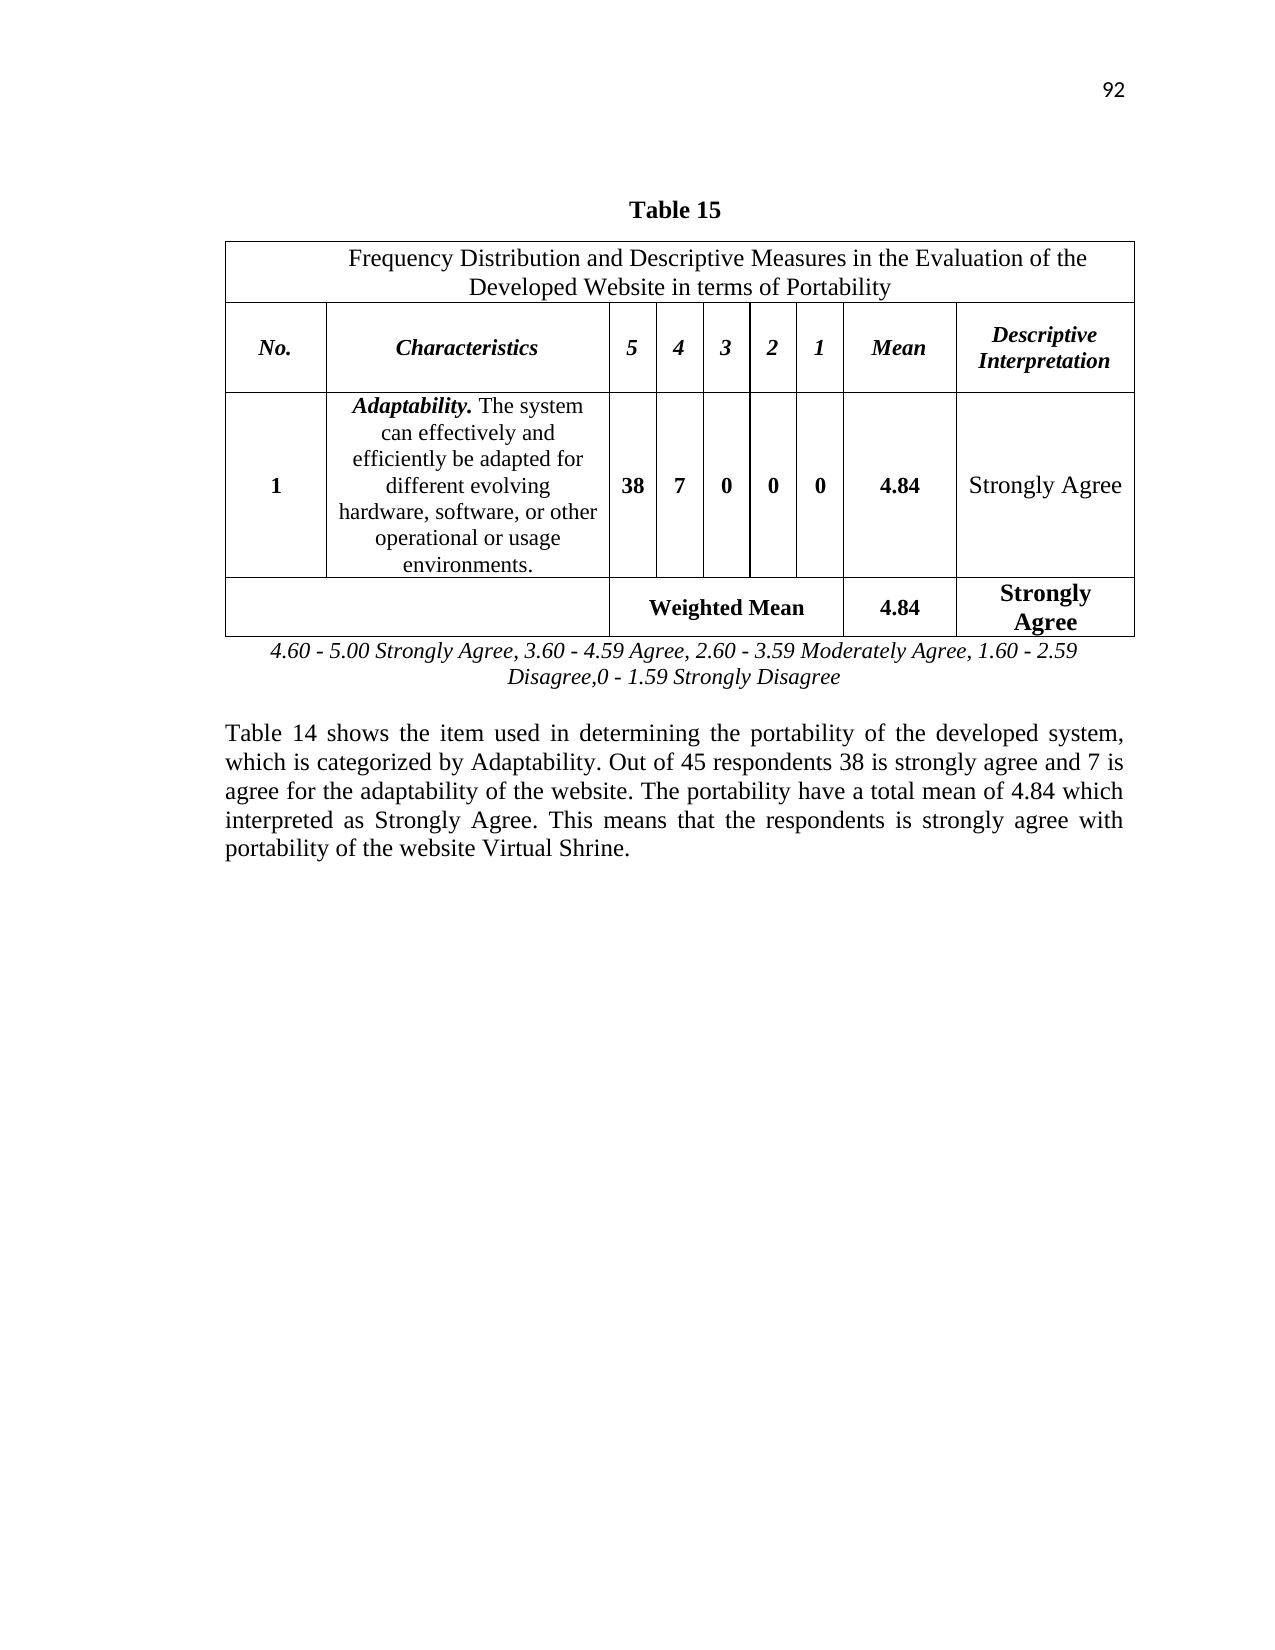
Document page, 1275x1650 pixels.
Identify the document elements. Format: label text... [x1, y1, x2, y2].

table_cell 4 [657, 303, 703, 392]
table_cell Characteristics [327, 303, 609, 392]
table_cell 38 [610, 393, 656, 577]
table_cell 2 [751, 303, 796, 392]
table_cell 0 [704, 393, 749, 577]
table_cell 0 [751, 393, 796, 577]
table_cell Weighted Mean [610, 578, 843, 636]
table_cell 1 [797, 303, 843, 392]
table_cell 0 [797, 393, 843, 577]
table_cell 5 [610, 303, 656, 392]
table_cell Strongly Agree [957, 393, 1134, 577]
table_cell 3 [704, 303, 749, 392]
table_cell Strongly Agree [957, 578, 1134, 636]
table_cell [226, 578, 609, 636]
text Table 15 [225, 195, 1125, 224]
table_cell 1 [226, 393, 326, 577]
table_cell No. [226, 303, 326, 392]
text Table 14 shows the item used in determining the portability of the developed system, which is categorized by Adaptability. Out of 45 respondents 38 is strongly agree and 7 is agree for the adaptability of the website. The portability have a total mean of 4.84 which interpreted as Strongly Agree. This means that the respondents is strongly agree with portability of the website Virtual Shrine. [225, 718, 1125, 862]
table_header Frequency Distribution and Descriptive Measures in the Evaluation of the Developed Website in terms of Portability [226, 242, 1134, 302]
text 4.60 - 5.00 Strongly Agree, 3.60 - 4.59 Agree, 2.60 - 3.59 Moderately Agree, 1.60 - 2.59 Disagree,0 - 1.59 Strongly Disagree [225, 637, 1125, 689]
table_cell Mean [844, 303, 956, 392]
table_cell Descriptive Interpretation [957, 303, 1134, 392]
table_cell 4.84 [844, 393, 956, 577]
table_cell 7 [657, 393, 703, 577]
table_cell Adaptability. The system can effectively and efficiently be adapted for different evolving hardware, software, or other operational or usage environments. [327, 393, 609, 577]
table_cell 4.84 [844, 578, 956, 636]
